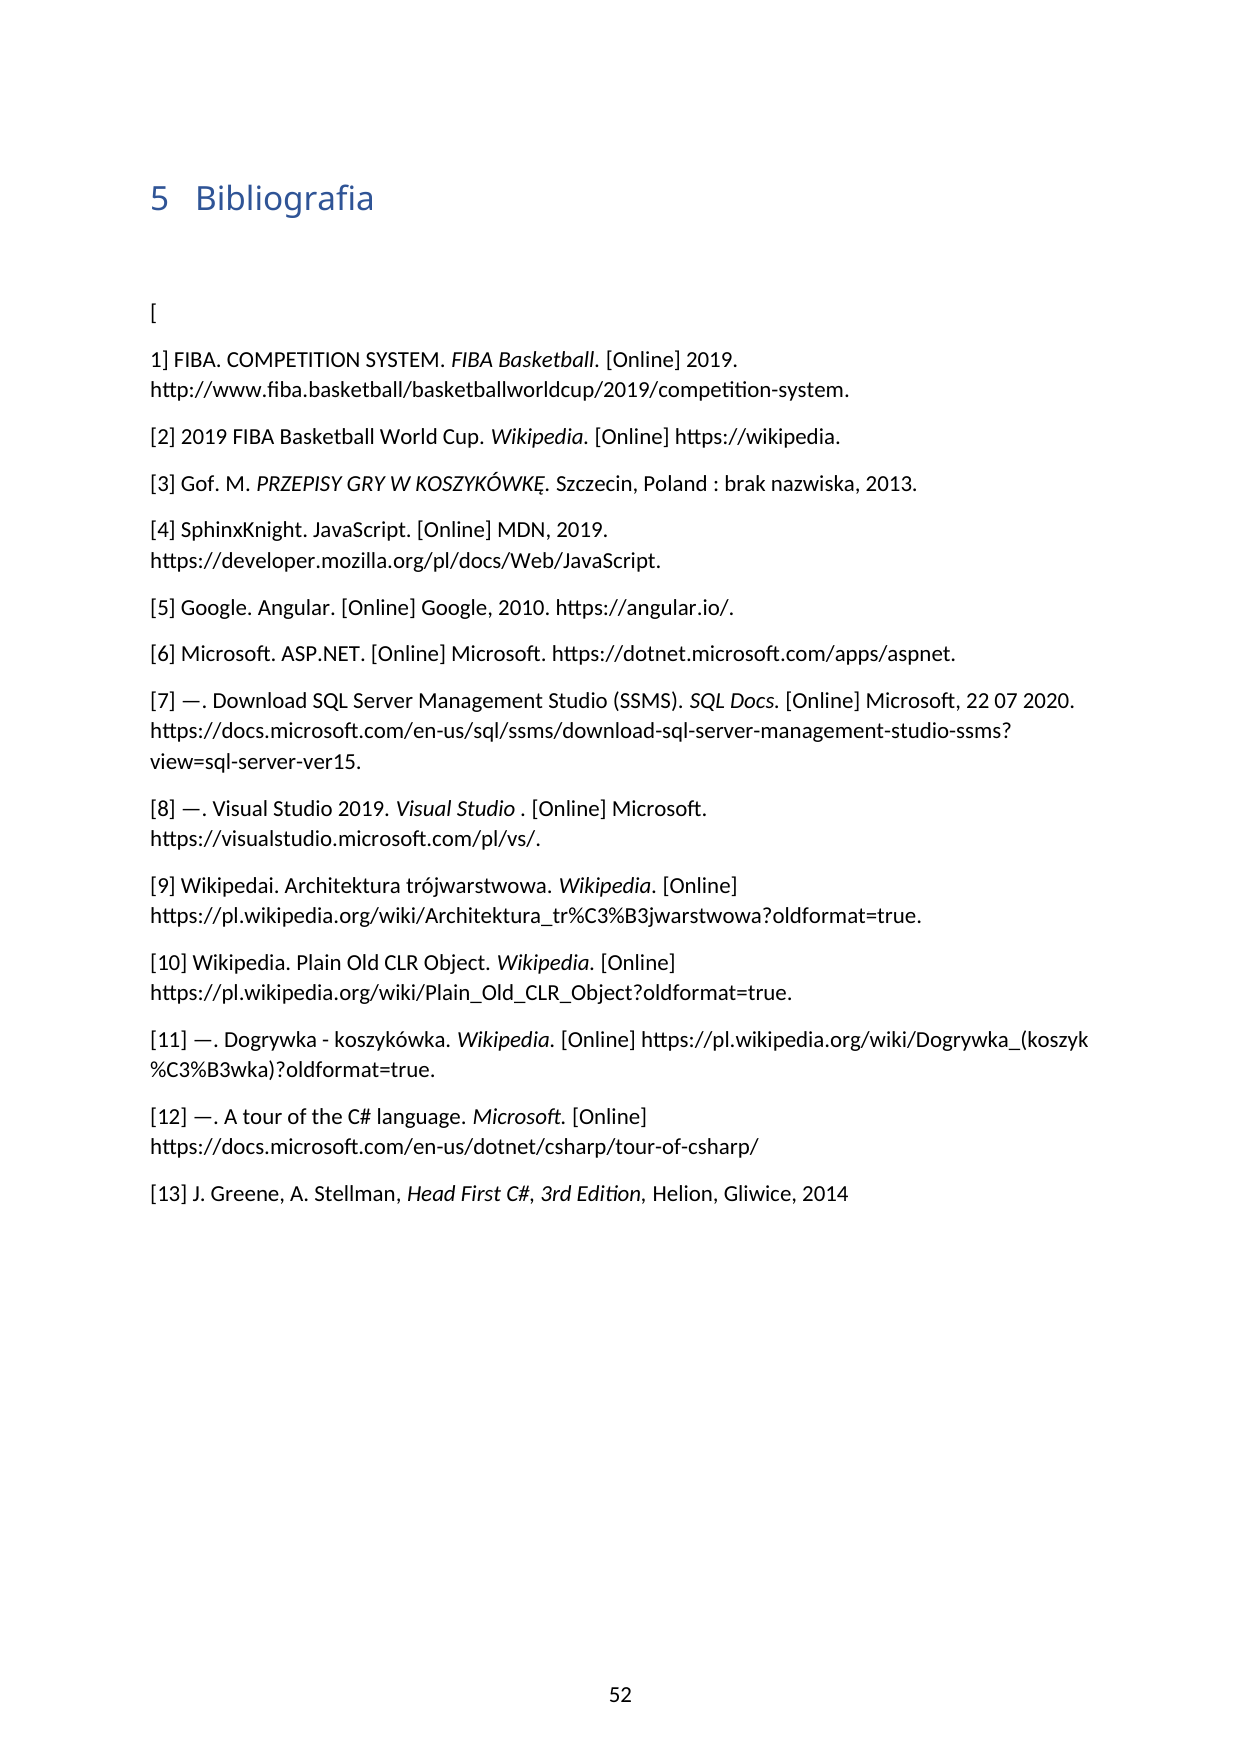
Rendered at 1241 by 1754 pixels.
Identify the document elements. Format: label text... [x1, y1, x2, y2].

subtitle Bibliografia [150, 175, 1090, 220]
